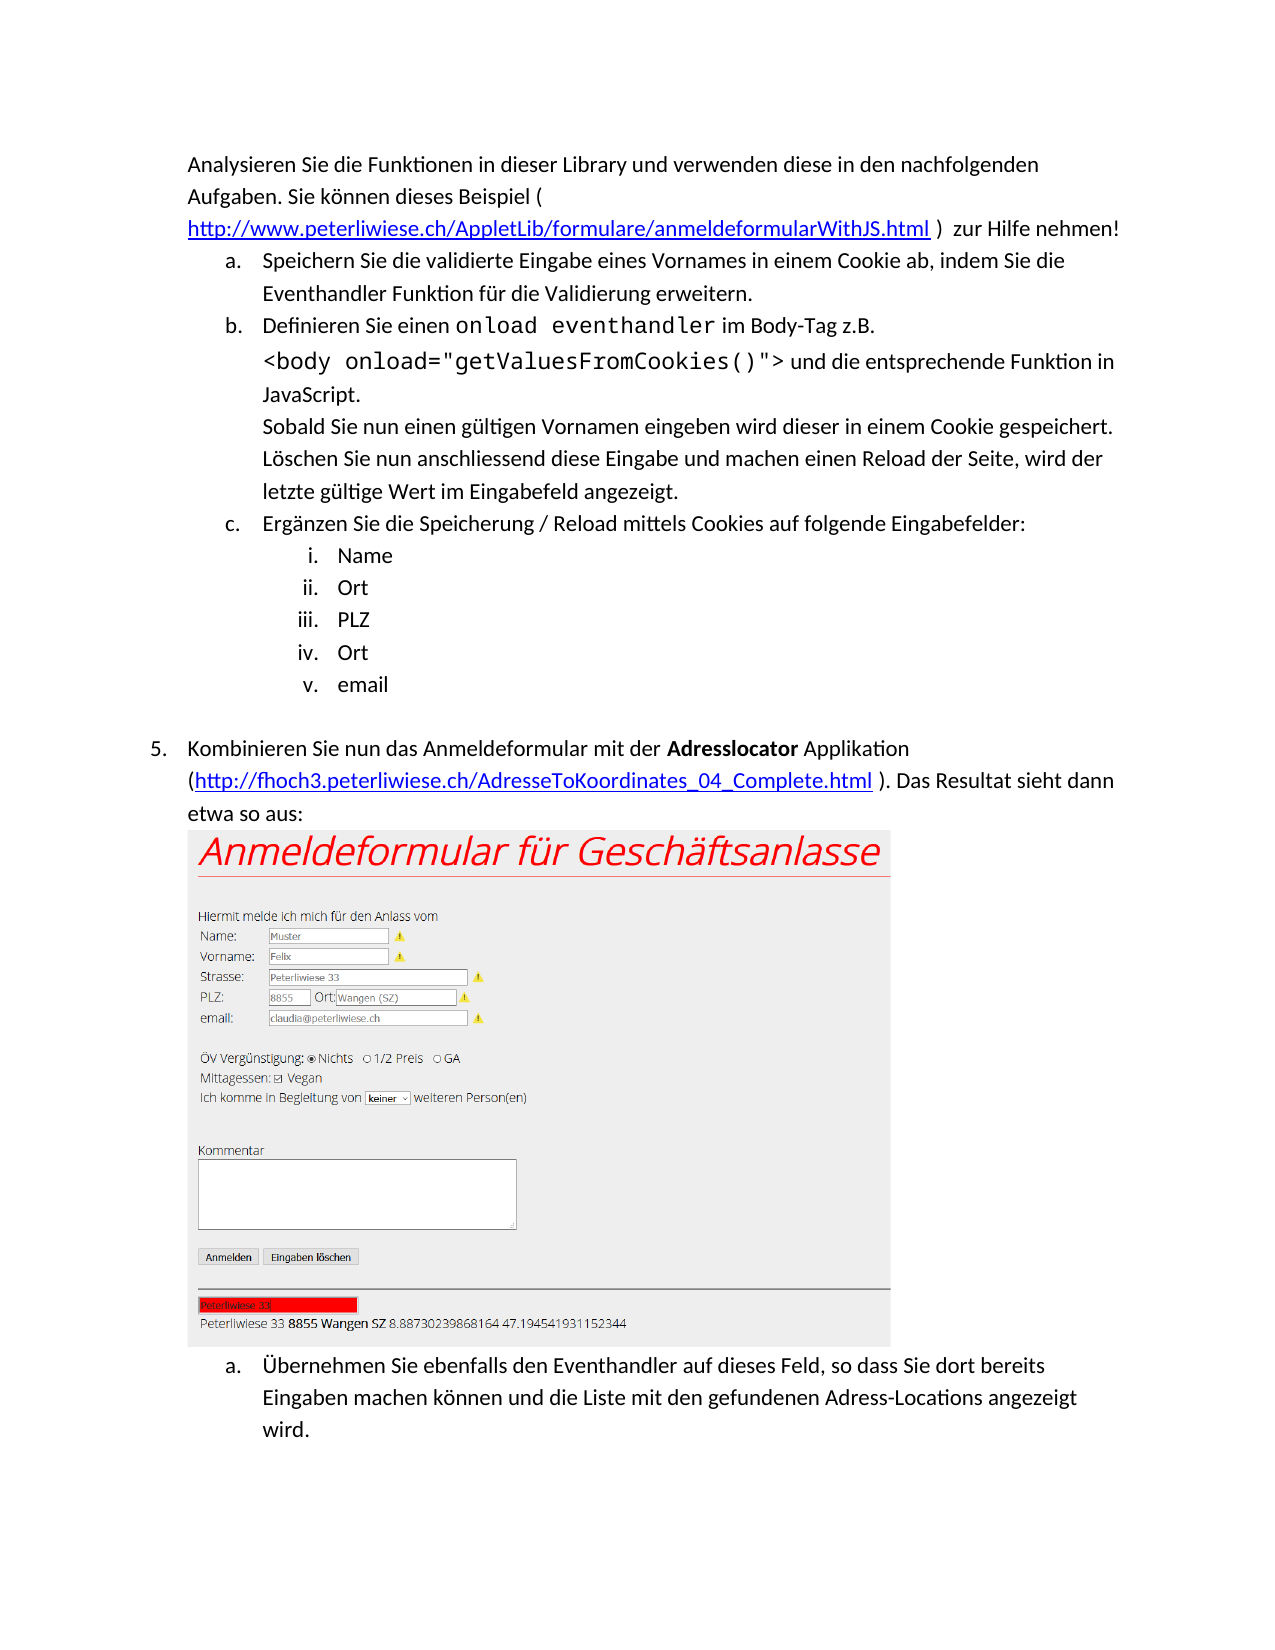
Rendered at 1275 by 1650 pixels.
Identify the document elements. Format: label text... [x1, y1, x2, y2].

list Kombinieren Sie nun das Anmeldeformular mit der Adresslocator Applikation (http://fhoch3.peterliwiese.ch/AdresseToKoordinates_04_Complete.html ). Das Resultat sieht dann etwa so aus: [150, 734, 1125, 1347]
list Ort [319, 638, 1125, 666]
list Übernehmen Sie ebenfalls den Eventhandler auf dieses Feld, so dass Sie dort bereits Eingaben machen können und die Liste mit den gefundenen Adress-Locations angezeigt wird. [225, 1351, 1125, 1443]
list Definieren Sie einen onload eventhandler im Body-Tag z.B. <body onload="getValuesFromCookies()"> und die entsprechende Funktion in JavaScript. Sobald Sie nun einen gültigen Vornamen eingeben wird dieser in einem Cookie gespeichert. Löschen Sie nun anschliessend diese Eingabe und machen einen Reload der Seite, wird der letzte gültige Wert im Eingabefeld angezeigt. [225, 311, 1125, 505]
list email [319, 670, 1125, 698]
list Speichern Sie die validierte Eingabe eines Vornames in einem Cookie ab, indem Sie die Eventhandler Funktion für die Validierung erweitern. [225, 247, 1125, 307]
list Ergänzen Sie die Speicherung / Reload mittels Cookies auf folgende Eingabefelder: [225, 509, 1125, 537]
list Name [319, 541, 1125, 569]
list Ort [319, 573, 1125, 601]
list PLZ [319, 606, 1125, 633]
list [150, 150, 1125, 242]
